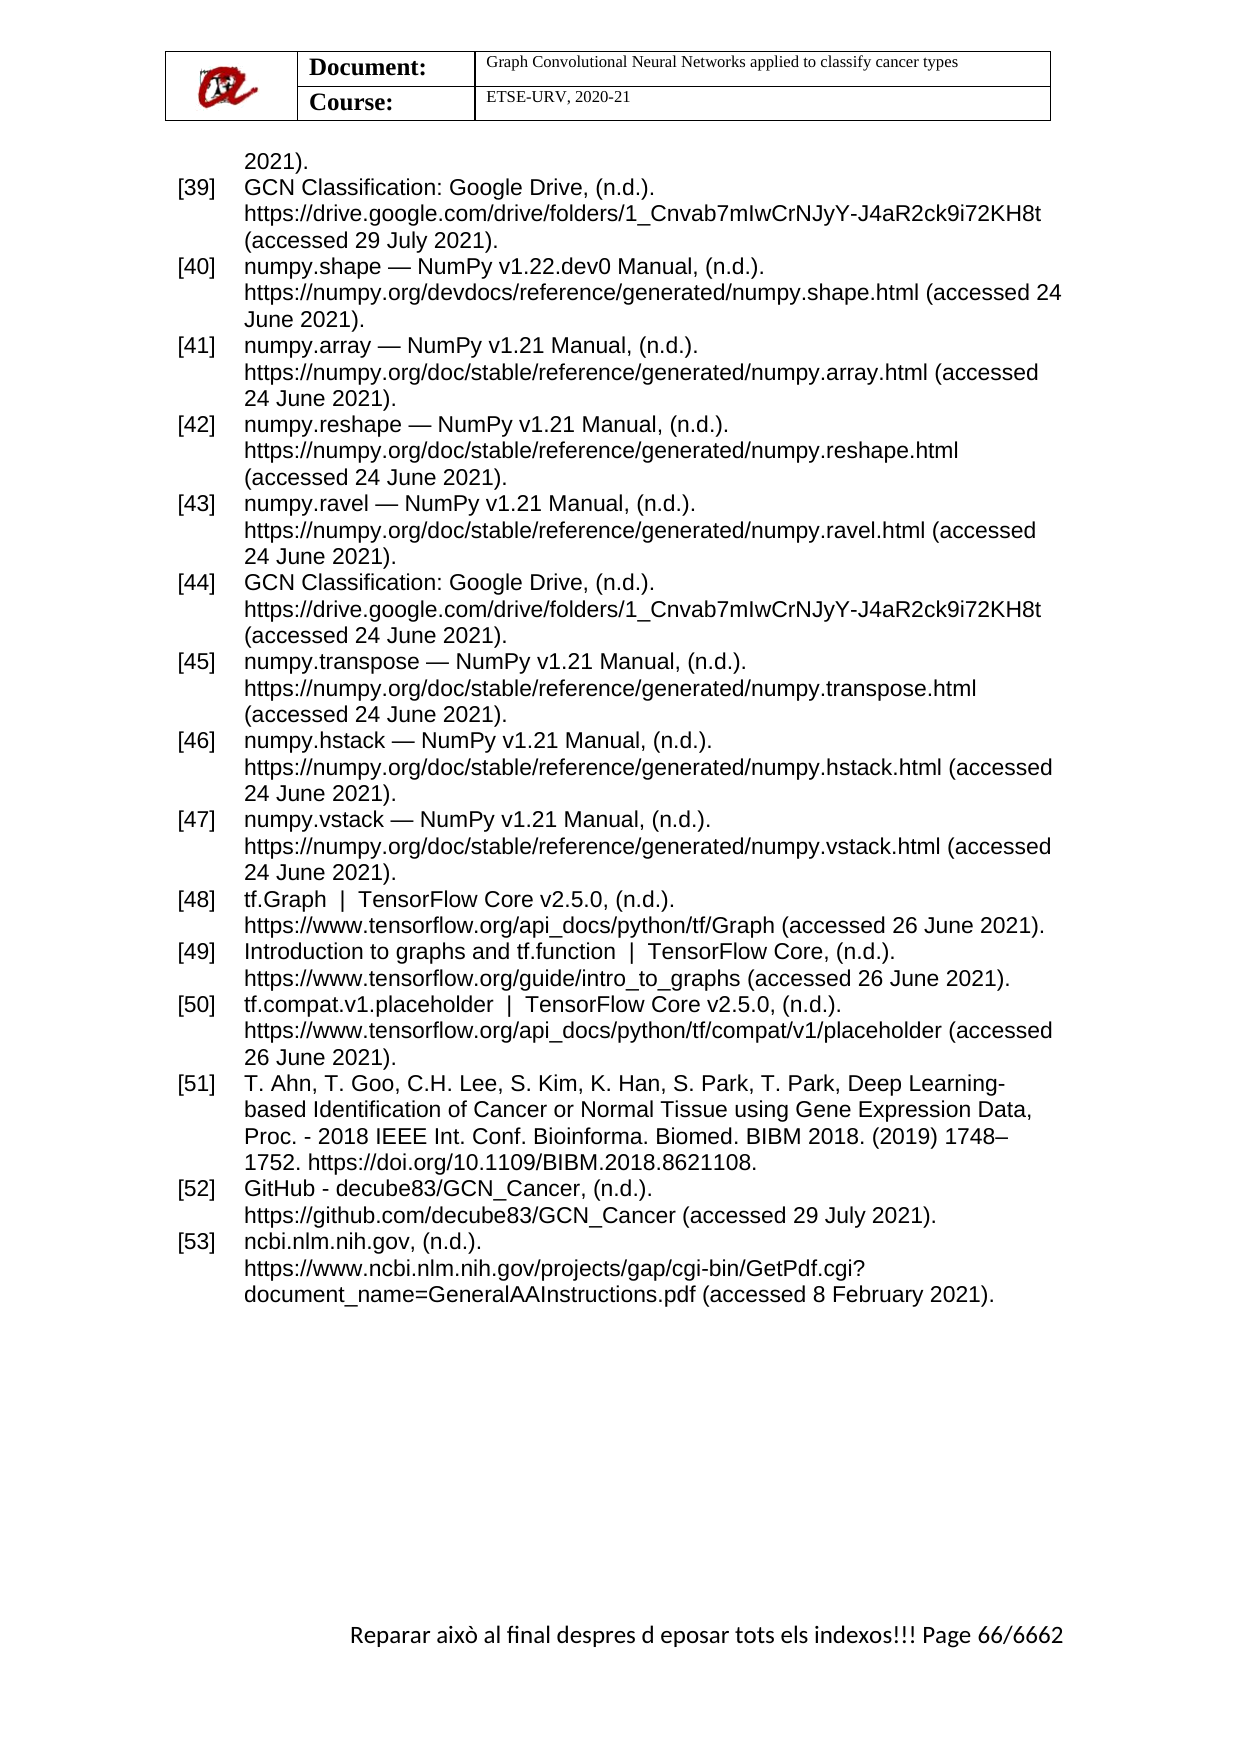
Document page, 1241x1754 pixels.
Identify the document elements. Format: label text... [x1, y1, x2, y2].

picture [195, 63, 261, 111]
text [39] GCN Classification: Google Drive, (n.d.). https://drive.google.com/drive/folders/1_Cnvab7mIwCrNJyY-J4aR2ck9i72KH8t (accessed 29 July 2021). [177, 174, 1063, 253]
text [48] tf.Graph | TensorFlow Core v2.5.0, (n.d.). https://www.tensorflow.org/api_docs/python/tf/Graph (accessed 26 June 2021). [177, 886, 1063, 938]
text [44] GCN Classification: Google Drive, (n.d.). https://drive.google.com/drive/folders/1_Cnvab7mIwCrNJyY-J4aR2ck9i72KH8t (accessed 24 June 2021). [177, 569, 1063, 648]
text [177, 148, 1063, 174]
text [41] numpy.array — NumPy v1.21 Manual, (n.d.). https://numpy.org/doc/stable/reference/generated/numpy.array.html (accessed 24 June 2021). [177, 332, 1063, 411]
text [50] tf.compat.v1.placeholder | TensorFlow Core v2.5.0, (n.d.). https://www.tensorflow.org/api_docs/python/tf/compat/v1/placeholder (accessed 26 June 2021). [177, 991, 1063, 1070]
text [46] numpy.hstack — NumPy v1.21 Manual, (n.d.). https://numpy.org/doc/stable/reference/generated/numpy.hstack.html (accessed 24 June 2021). [177, 727, 1063, 806]
text [51] T. Ahn, T. Goo, C.H. Lee, S. Kim, K. Han, S. Park, T. Park, Deep Learning-based Identification of Cancer or Normal Tissue using Gene Expression Data, Proc. - 2018 IEEE Int. Conf. Bioinforma. Biomed. BIBM 2018. (2019) 1748–1752. https://doi.org/10.1109/BIBM.2018.8621108. [177, 1070, 1063, 1175]
text [40] numpy.shape — NumPy v1.22.dev0 Manual, (n.d.). https://numpy.org/devdocs/reference/generated/numpy.shape.html (accessed 24 June 2021). [177, 253, 1063, 332]
text [53] ncbi.nlm.nih.gov, (n.d.). https://www.ncbi.nlm.nih.gov/projects/gap/cgi-bin/GetPdf.cgi?document_name=GeneralAAInstructions.pdf (accessed 8 February 2021). [177, 1228, 1063, 1307]
text [42] numpy.reshape — NumPy v1.21 Manual, (n.d.). https://numpy.org/doc/stable/reference/generated/numpy.reshape.html (accessed 24 June 2021). [177, 411, 1063, 490]
text [52] GitHub - decube83/GCN_Cancer, (n.d.). https://github.com/decube83/GCN_Cancer (accessed 29 July 2021). [177, 1175, 1063, 1228]
text [43] numpy.ravel — NumPy v1.21 Manual, (n.d.). https://numpy.org/doc/stable/reference/generated/numpy.ravel.html (accessed 24 June 2021). [177, 490, 1063, 569]
text [45] numpy.transpose — NumPy v1.21 Manual, (n.d.). https://numpy.org/doc/stable/reference/generated/numpy.transpose.html (accessed 24 June 2021). [177, 648, 1063, 727]
text [49] Introduction to graphs and tf.function | TensorFlow Core, (n.d.). https://www.tensorflow.org/guide/intro_to_graphs (accessed 26 June 2021). [177, 938, 1063, 991]
text [47] numpy.vstack — NumPy v1.21 Manual, (n.d.). https://numpy.org/doc/stable/reference/generated/numpy.vstack.html (accessed 24 June 2021). [177, 806, 1063, 886]
